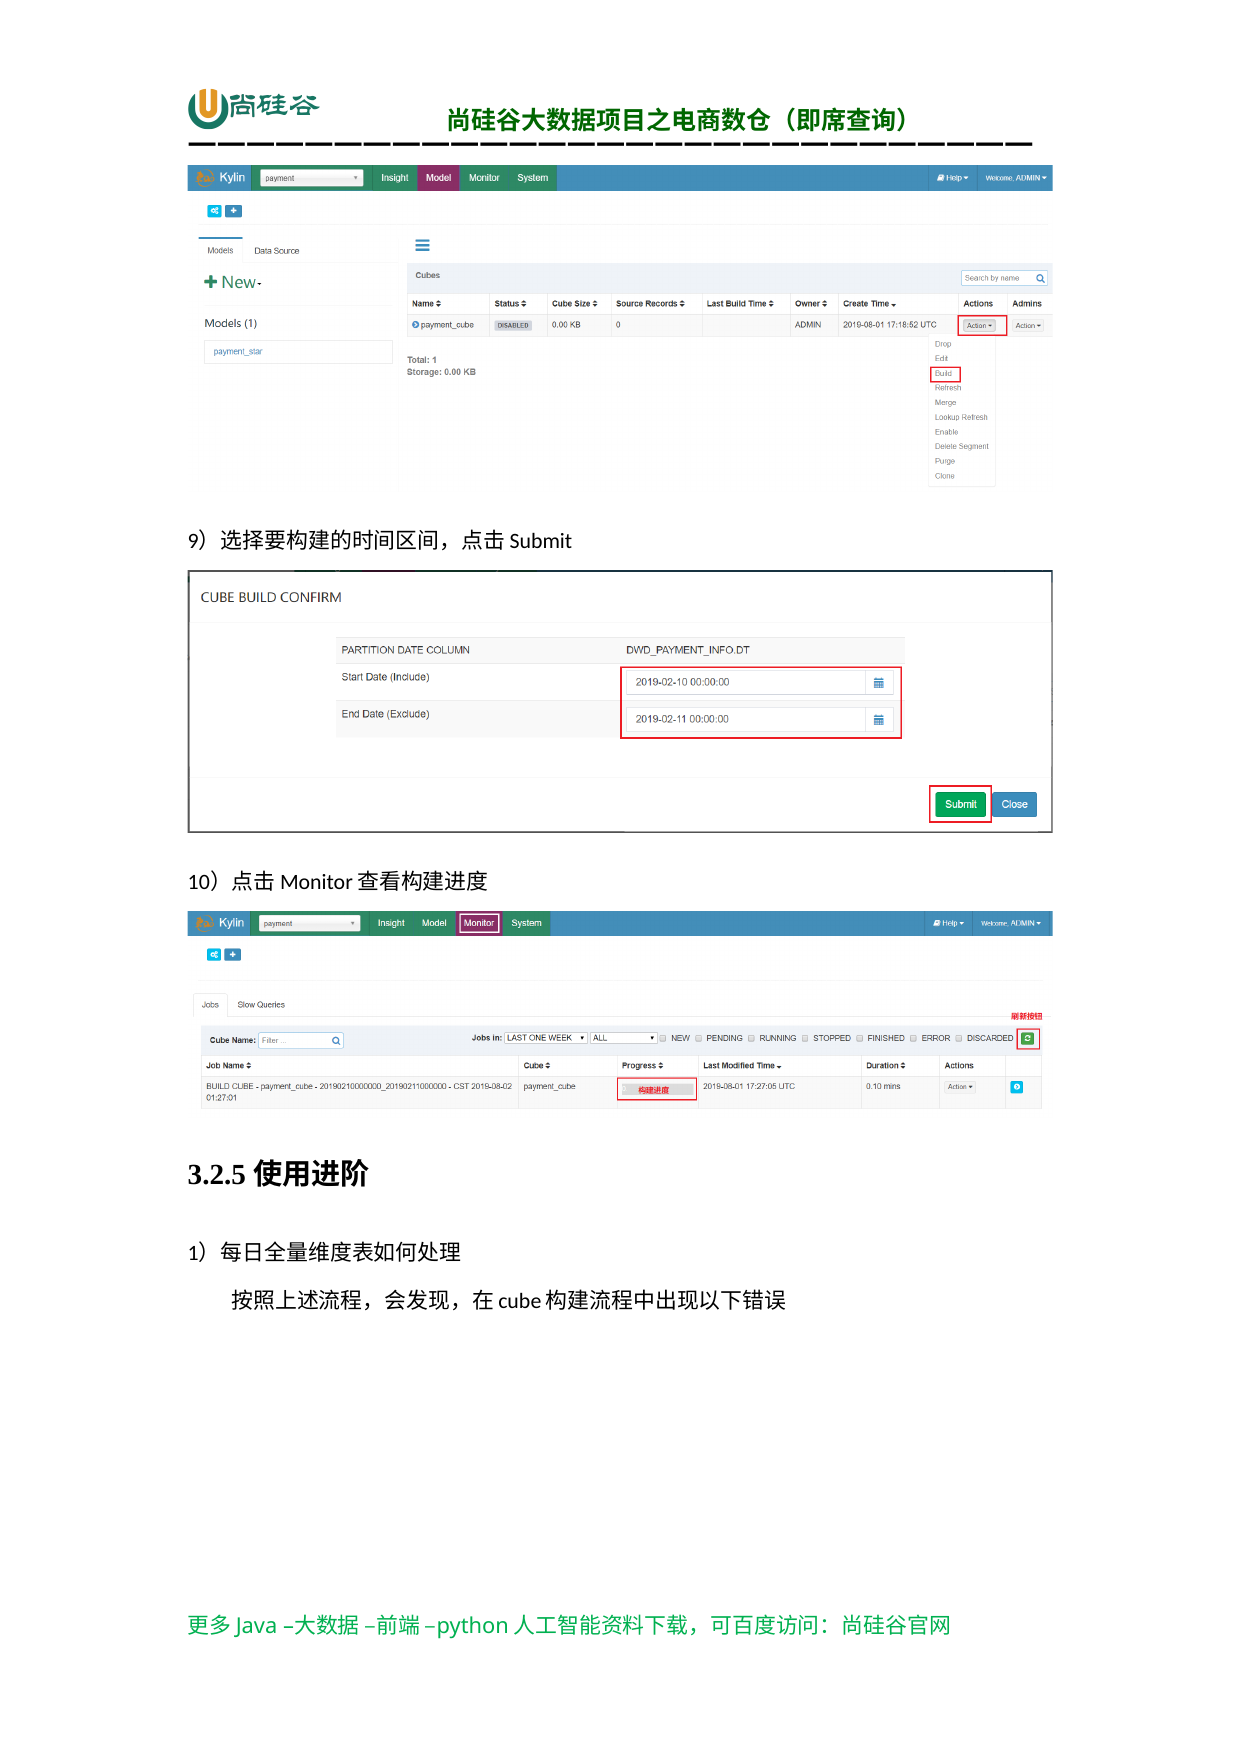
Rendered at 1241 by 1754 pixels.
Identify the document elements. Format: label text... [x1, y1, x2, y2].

subtitle 3.2.5 使用进阶 [187, 1139, 1053, 1204]
text 10）点击Monitor查看构建进度 [187, 863, 1053, 896]
picture [187, 911, 1053, 1118]
picture [187, 88, 321, 130]
picture [187, 165, 1053, 492]
picture [187, 570, 1053, 833]
text 1）每日全量维度表如何处理 [187, 1234, 1053, 1267]
text 按照上述流程，会发现，在cube构建流程中出现以下错误 [187, 1283, 1053, 1315]
text 9）选择要构建的时间区间，点击Submit [187, 522, 1053, 555]
